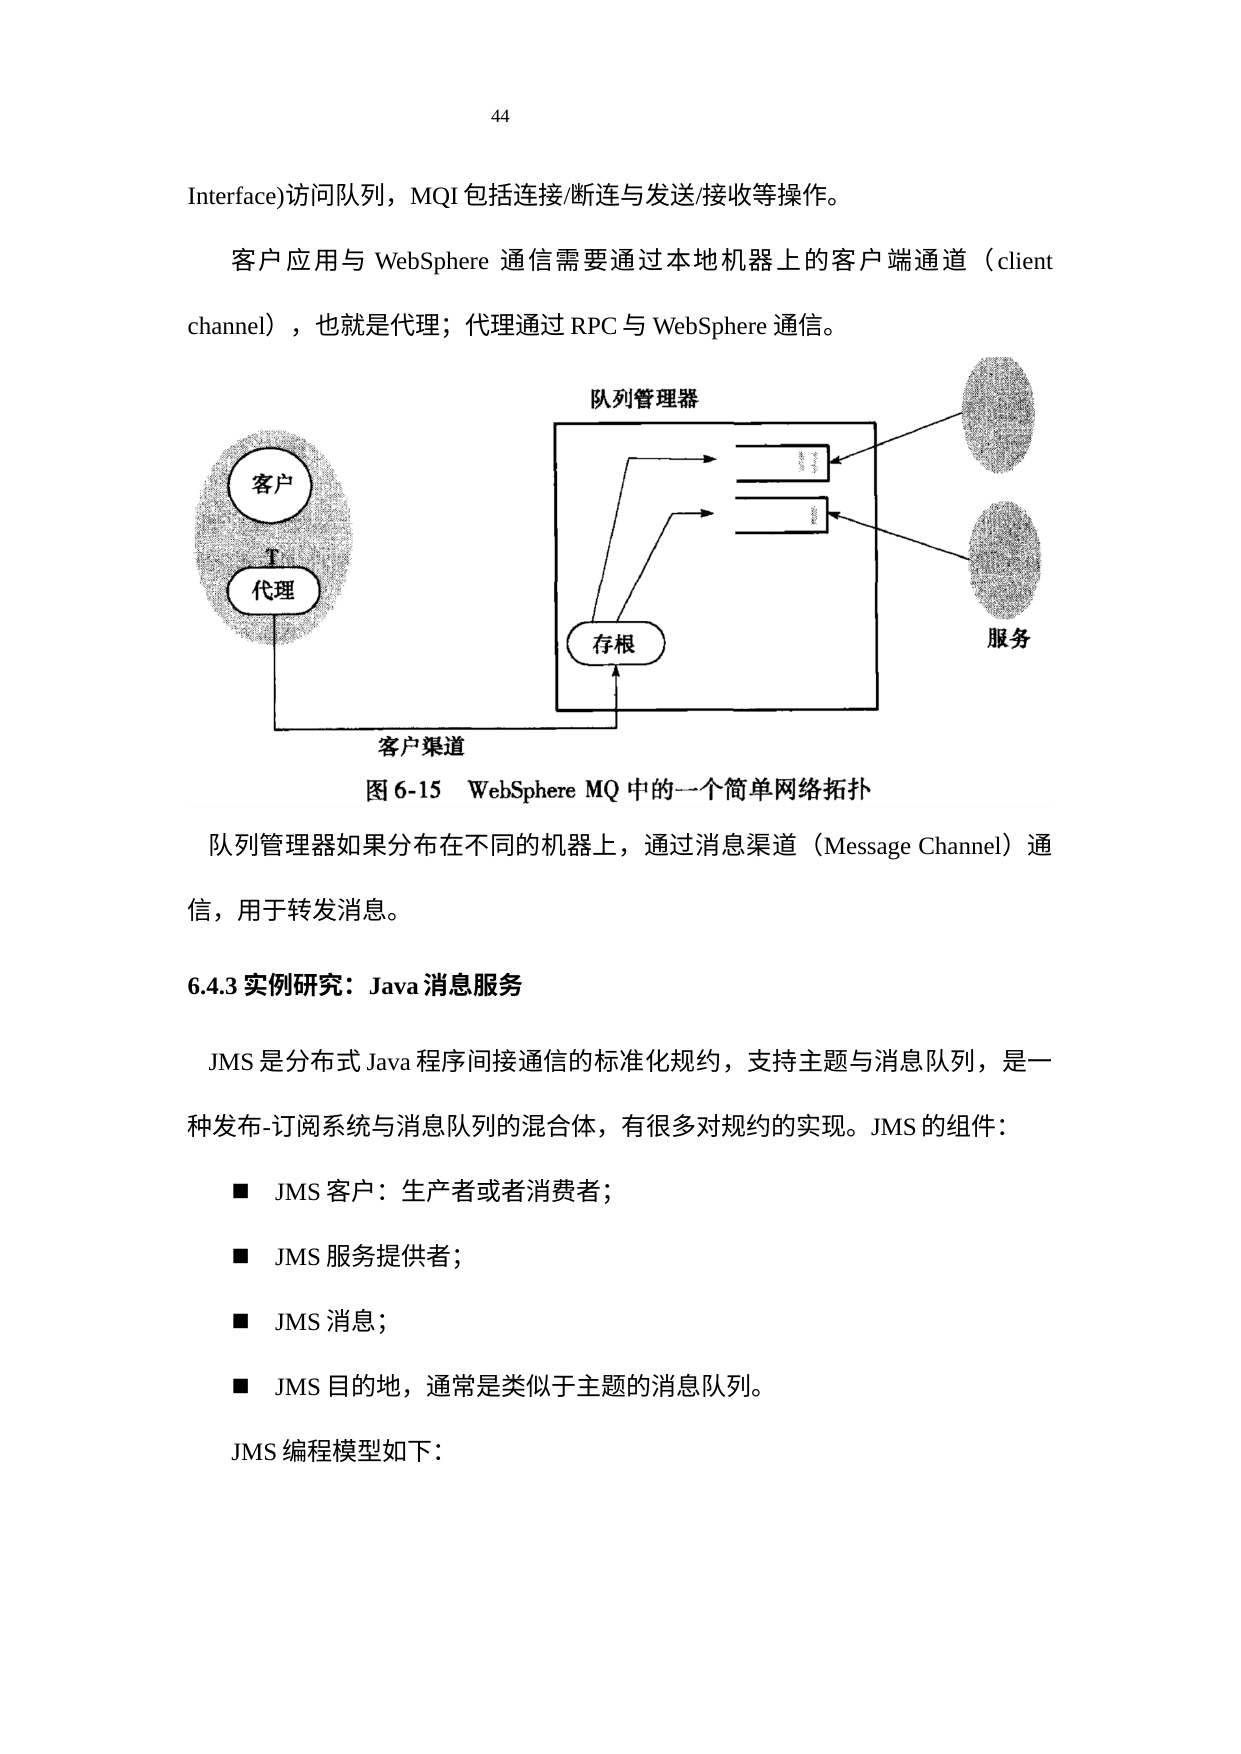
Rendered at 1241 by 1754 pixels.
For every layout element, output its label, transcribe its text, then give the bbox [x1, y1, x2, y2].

picture [187, 357, 1052, 808]
list JMS客户：生产者或者消费者； [231, 1158, 1053, 1223]
list JMS编程模型如下： [231, 1418, 1053, 1483]
subtitle 6.4.3 实例研究：Java消息服务 [187, 952, 1053, 1017]
text 队列管理器如果分布在不同的机器上，通过消息渠道（Message Channel）通信，用于转发消息。 [187, 812, 1053, 942]
text 客户应用与WebSphere 通信需要通过本地机器上的客户端通道（client channel），也就是代理；代理通过RPC与WebSphere 通信。 [187, 227, 1053, 357]
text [187, 162, 1053, 227]
list JMS消息； [231, 1288, 1053, 1353]
text JMS是分布式Java程序间接通信的标准化规约，支持主题与消息队列，是一种发布-订阅系统与消息队列的混合体，有很多对规约的实现。JMS的组件： [187, 1028, 1053, 1158]
list JMS目的地，通常是类似于主题的消息队列。 [231, 1353, 1053, 1418]
list JMS服务提供者； [231, 1223, 1053, 1288]
